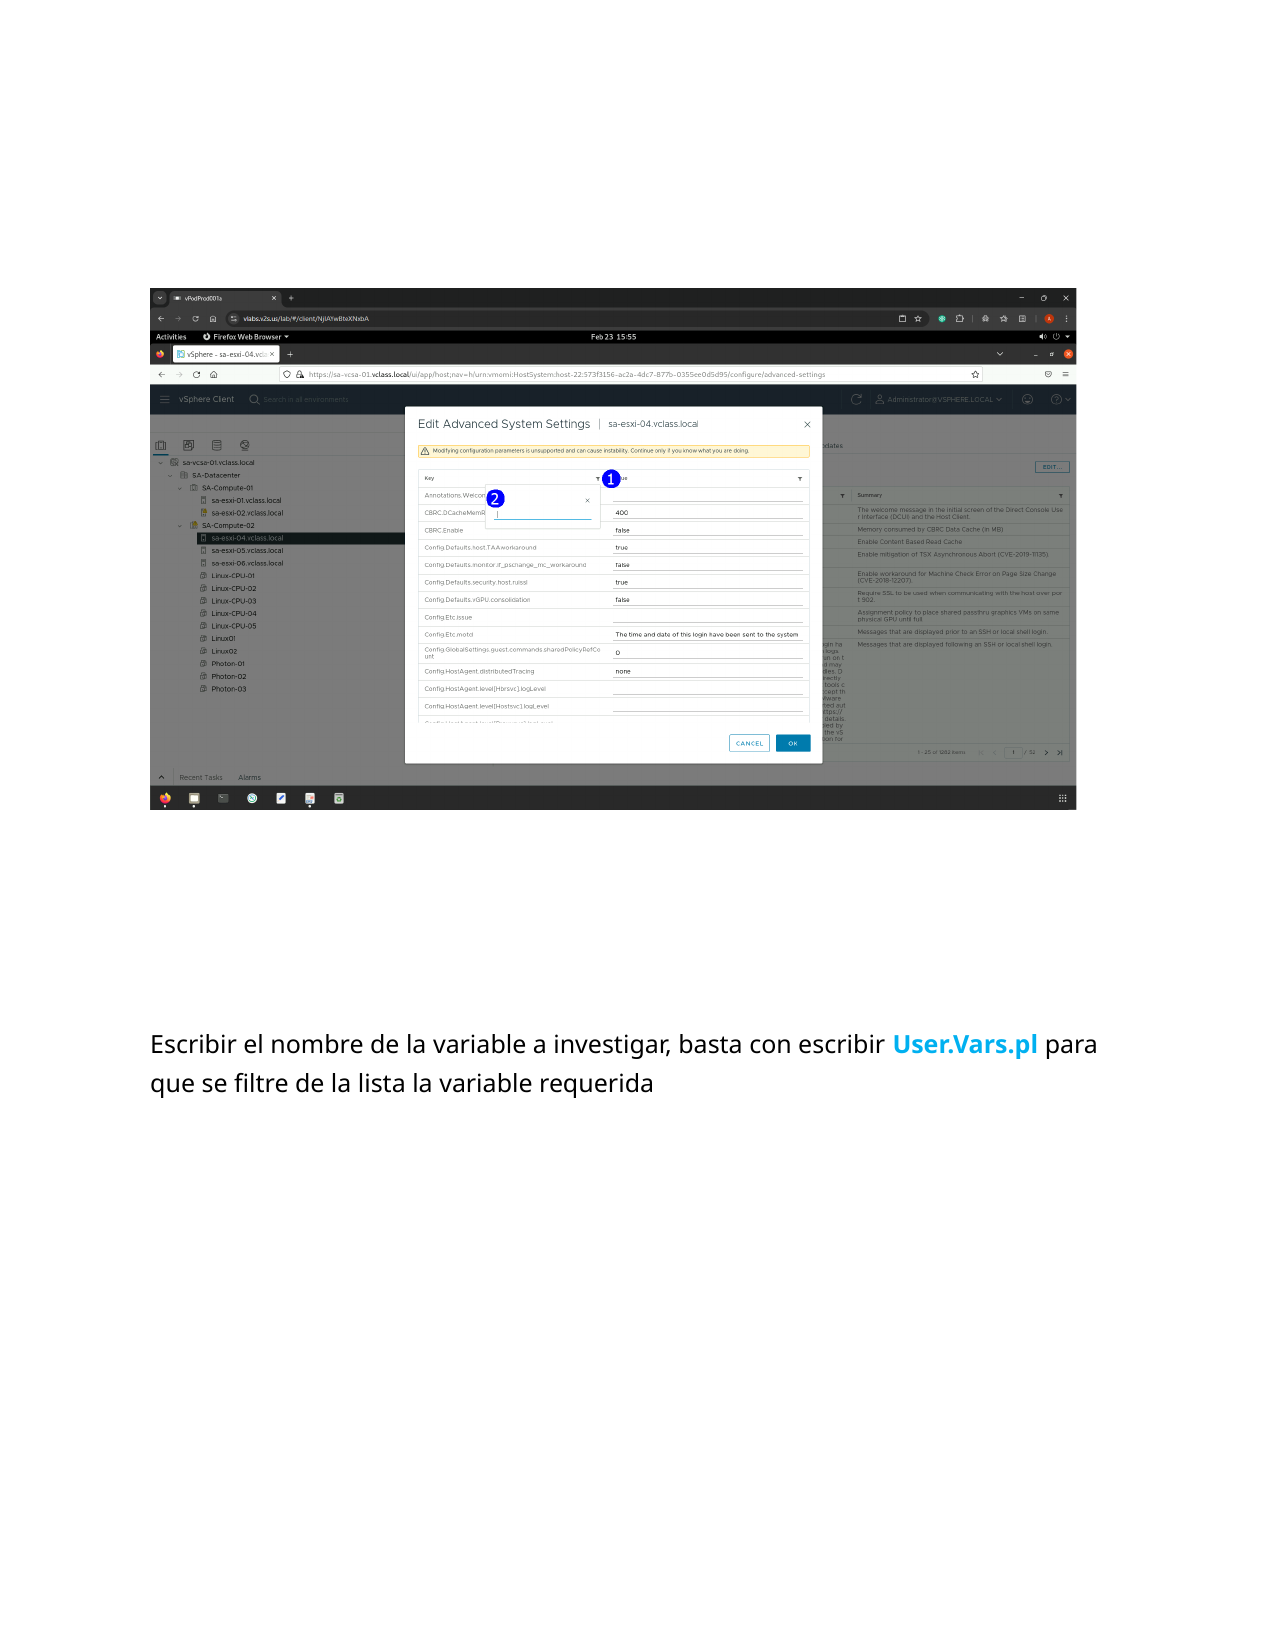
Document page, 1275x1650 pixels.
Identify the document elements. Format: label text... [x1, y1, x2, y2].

picture [150, 288, 1077, 810]
text Escribir el nombre de la variable a investigar, basta con escribir User.Vars.pl para que se filtre de la lista la variable requerida [150, 1026, 1125, 1099]
